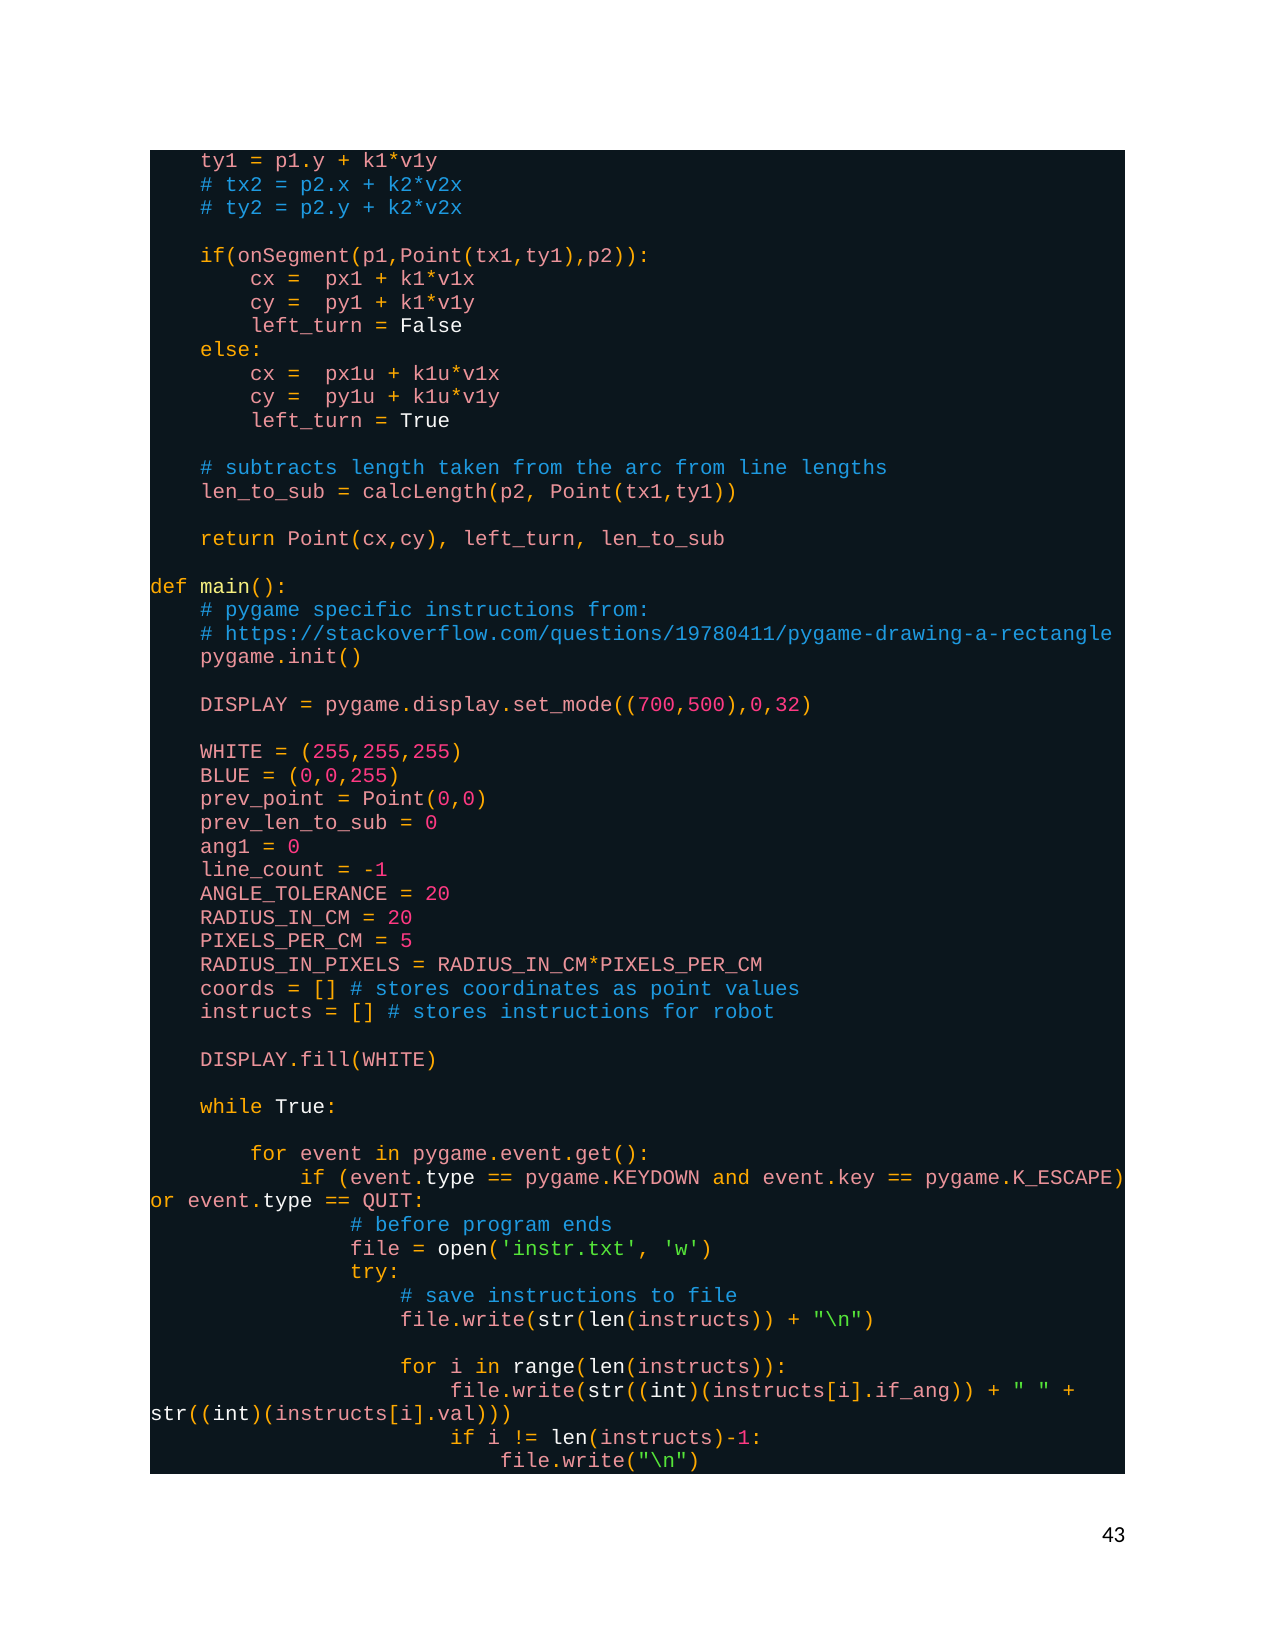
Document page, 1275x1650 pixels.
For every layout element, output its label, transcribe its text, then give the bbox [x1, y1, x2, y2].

text file.write("\n") [150, 1451, 1125, 1474]
text return Point(cx,cy), left_turn, len_to_sub [150, 528, 1125, 552]
text else: [150, 339, 1125, 363]
text line_count = -1 [150, 859, 1125, 883]
text # tx2 = p2.x + k2*v2x [150, 174, 1125, 197]
text cx = px1 + k1*v1x [150, 268, 1125, 292]
text cx = px1u + k1u*v1x [150, 363, 1125, 386]
text prev_point = Point(0,0) [150, 788, 1125, 812]
text WHITE = (255,255,255) [150, 741, 1125, 765]
text file.write(str((int)(instructs[i].if_ang)) + " " + str((int)(instructs[i].val))) [150, 1379, 1125, 1427]
text # before program ends [150, 1214, 1125, 1238]
text # subtracts length taken from the arc from line lengths [150, 457, 1125, 481]
text file.write(str(len(instructs)) + "\n") [150, 1309, 1125, 1332]
text prev_len_to_sub = 0 [150, 812, 1125, 836]
text left_turn = False [150, 316, 1125, 339]
text if (event.type == pygame.KEYDOWN and event.key == pygame.K_ESCAPE) or event.type == QUIT: [150, 1167, 1125, 1214]
text def main(): [150, 576, 1125, 599]
text if i != len(instructs)-1: [150, 1427, 1125, 1451]
text try: [150, 1261, 1125, 1285]
text cy = py1u + k1u*v1y [150, 386, 1125, 410]
text file = open('instr.txt', 'w') [150, 1238, 1125, 1261]
text left_turn = True [150, 410, 1125, 434]
text BLUE = (0,0,255) [150, 765, 1125, 788]
text for i in range(len(instructs)): [150, 1356, 1125, 1379]
text PIXELS_PER_CM = 5 [150, 930, 1125, 954]
text if(onSegment(p1,Point(tx1,ty1),p2)): [150, 244, 1125, 268]
text # https://stackoverflow.com/questions/19780411/pygame-drawing-a-rectangle [150, 623, 1125, 647]
text len_to_sub = calcLength(p2, Point(tx1,ty1)) [150, 481, 1125, 505]
text pygame.init() [150, 647, 1125, 670]
text RADIUS_IN_CM = 20 [150, 907, 1125, 930]
text RADIUS_IN_PIXELS = RADIUS_IN_CM*PIXELS_PER_CM [150, 954, 1125, 978]
text ang1 = 0 [150, 836, 1125, 859]
text for event in pygame.event.get(): [150, 1143, 1125, 1167]
text # save instructions to file [150, 1285, 1125, 1309]
text ty1 = p1.y + k1*v1y [150, 150, 1125, 174]
text DISPLAY = pygame.display.set_mode((700,500),0,32) [150, 694, 1125, 717]
text while True: [150, 1096, 1125, 1119]
text cy = py1 + k1*v1y [150, 292, 1125, 316]
text DISPLAY.fill(WHITE) [150, 1048, 1125, 1072]
text coords = [] # stores coordinates as point values [150, 978, 1125, 1001]
text ANGLE_TOLERANCE = 20 [150, 883, 1125, 907]
text instructs = [] # stores instructions for robot [150, 1001, 1125, 1025]
text # ty2 = p2.y + k2*v2x [150, 197, 1125, 221]
text # pygame specific instructions from: [150, 599, 1125, 623]
